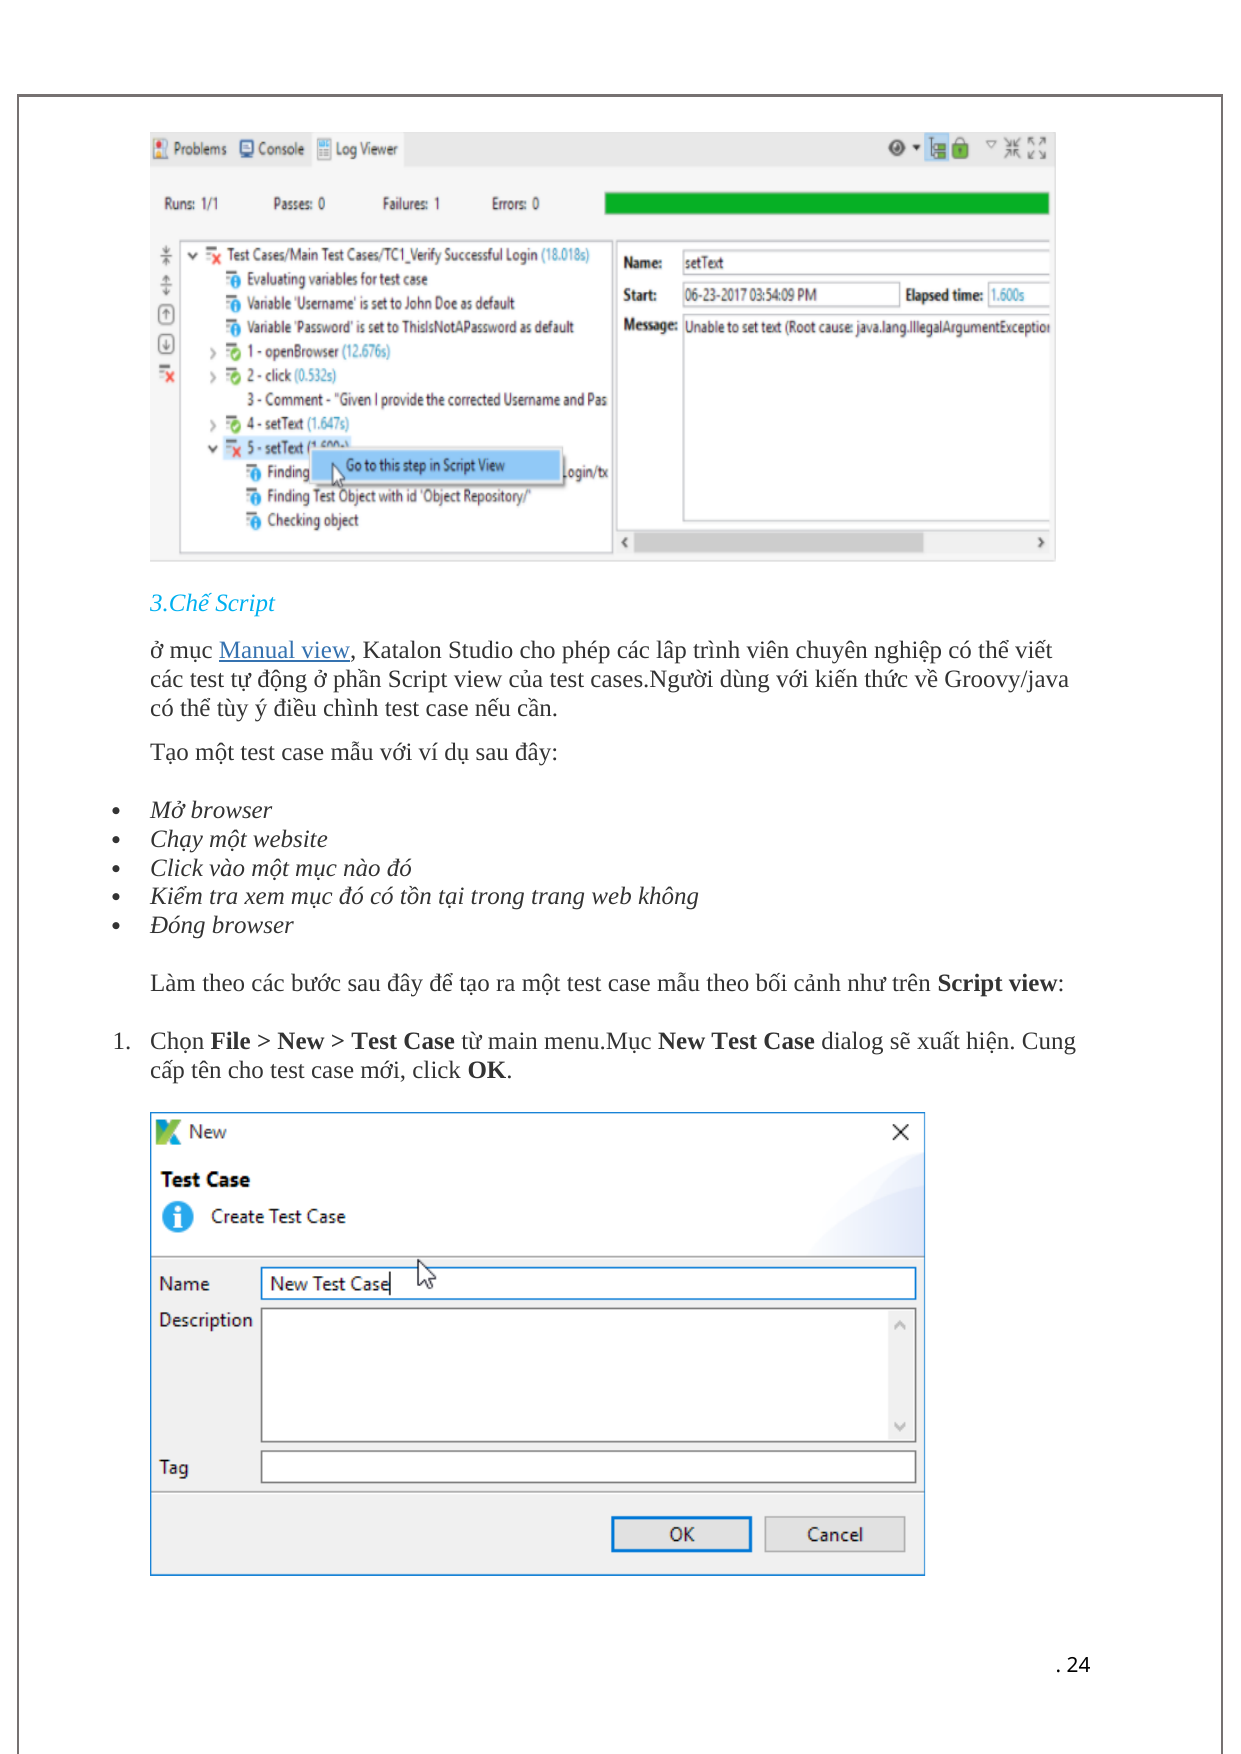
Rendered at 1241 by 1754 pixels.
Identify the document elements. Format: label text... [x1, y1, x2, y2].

text ở mục Manual view, Katalon Studio cho phép các lâp trình viên chuyên nghiệp có thể viết các test tự động ở phần Script view của test cases.Người dùng với kiến thức về Groovy/java có thể tùy ý điều chình test case nếu cần. [150, 635, 1090, 722]
list Chọn File > New > Test Case từ main menu.Mục New Test Case dialog sẽ xuất hiện. Cung cấp tên cho test case mới, click OK. [112, 1026, 1090, 1083]
text Làm theo các bước sau đây để tạo ra một test case mẫu theo bối cảnh như trên Script view: [150, 968, 1090, 997]
list Chạy một website [112, 824, 1090, 853]
list Click vào một mục nào đó [112, 853, 1090, 881]
picture [150, 132, 1057, 569]
text Tạo một test case mẫu với ví dụ sau đây: [150, 737, 1090, 766]
list Đóng browser [112, 910, 1090, 939]
picture [150, 1112, 926, 1576]
list Mở browser [112, 795, 1090, 824]
list Kiểm tra xem mục đó có tồn tại trong trang web không [112, 881, 1090, 910]
text 3.Chế Script [150, 588, 1090, 616]
